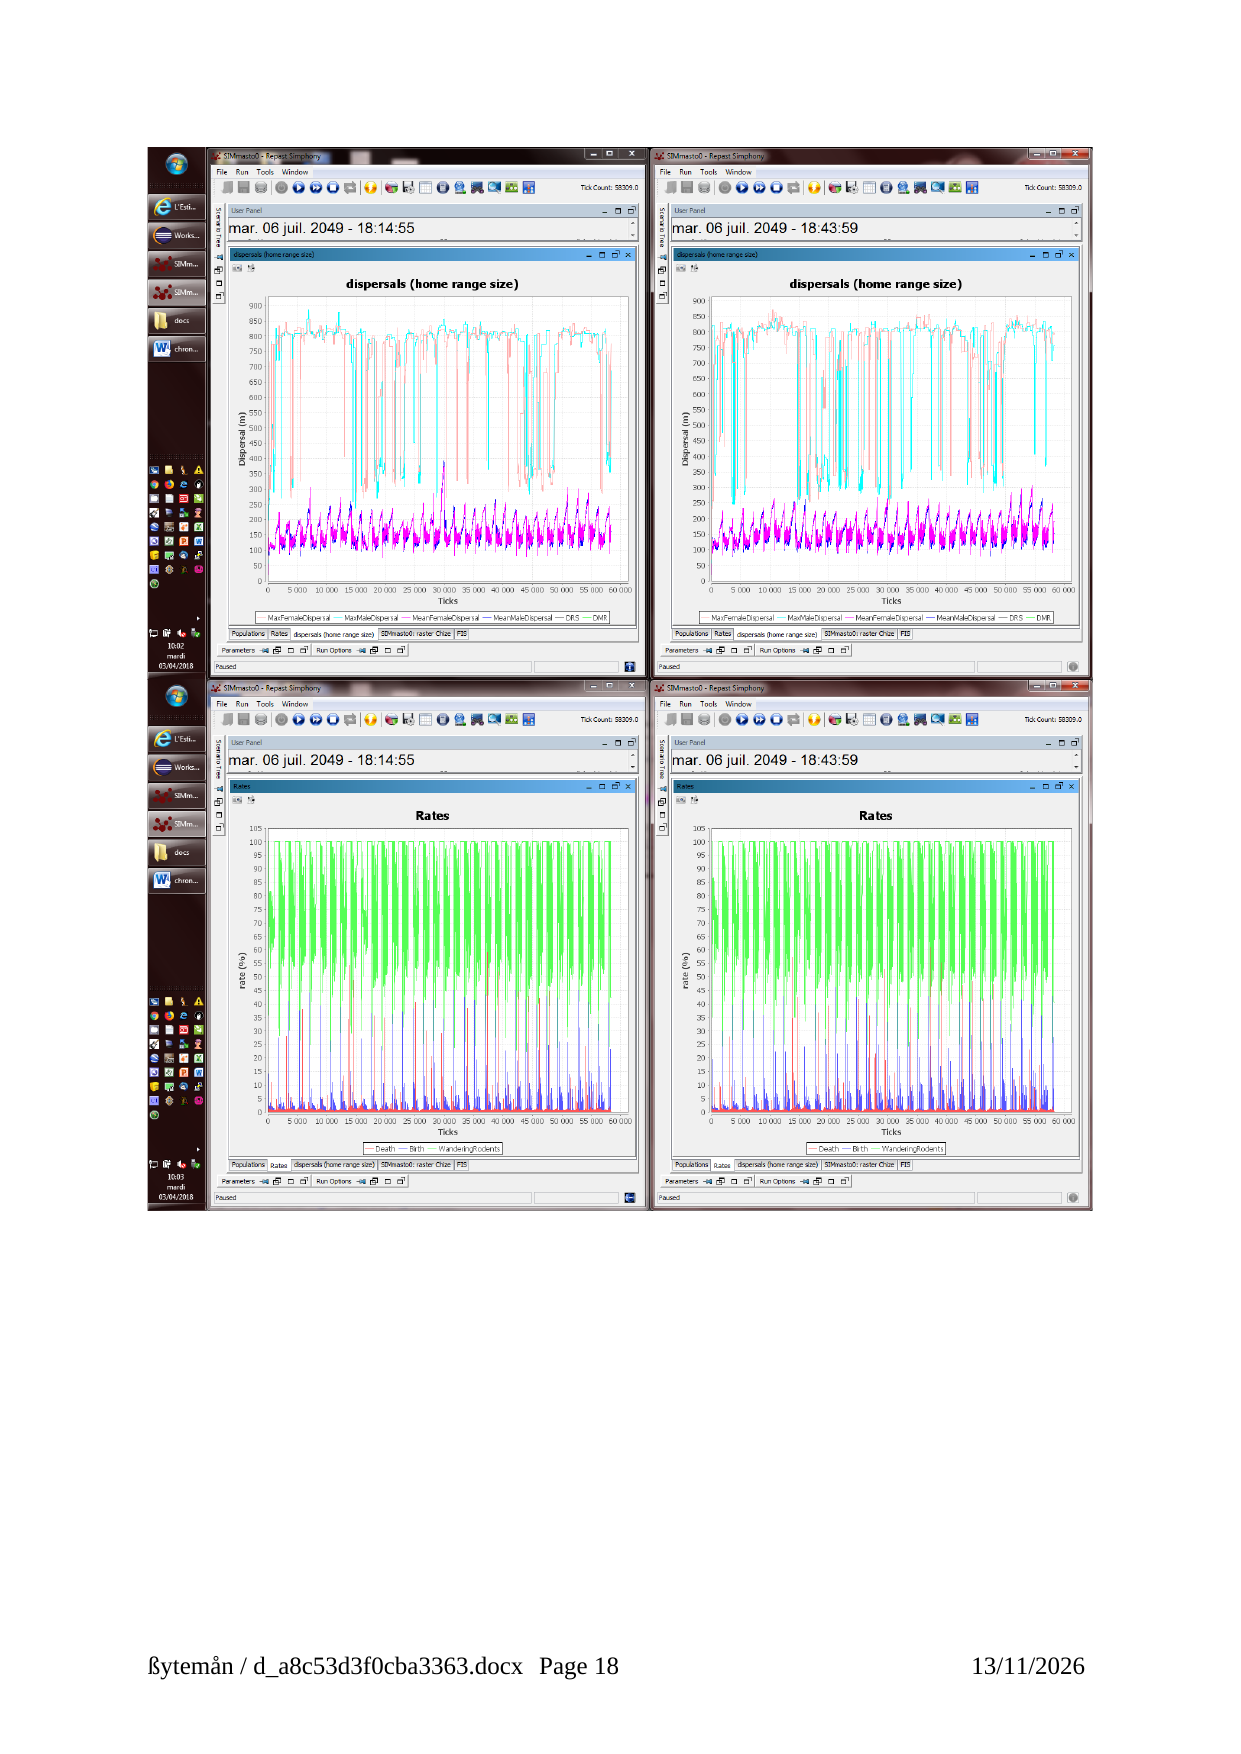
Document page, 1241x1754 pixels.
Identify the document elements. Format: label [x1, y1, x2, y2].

picture [147, 147, 1093, 1211]
